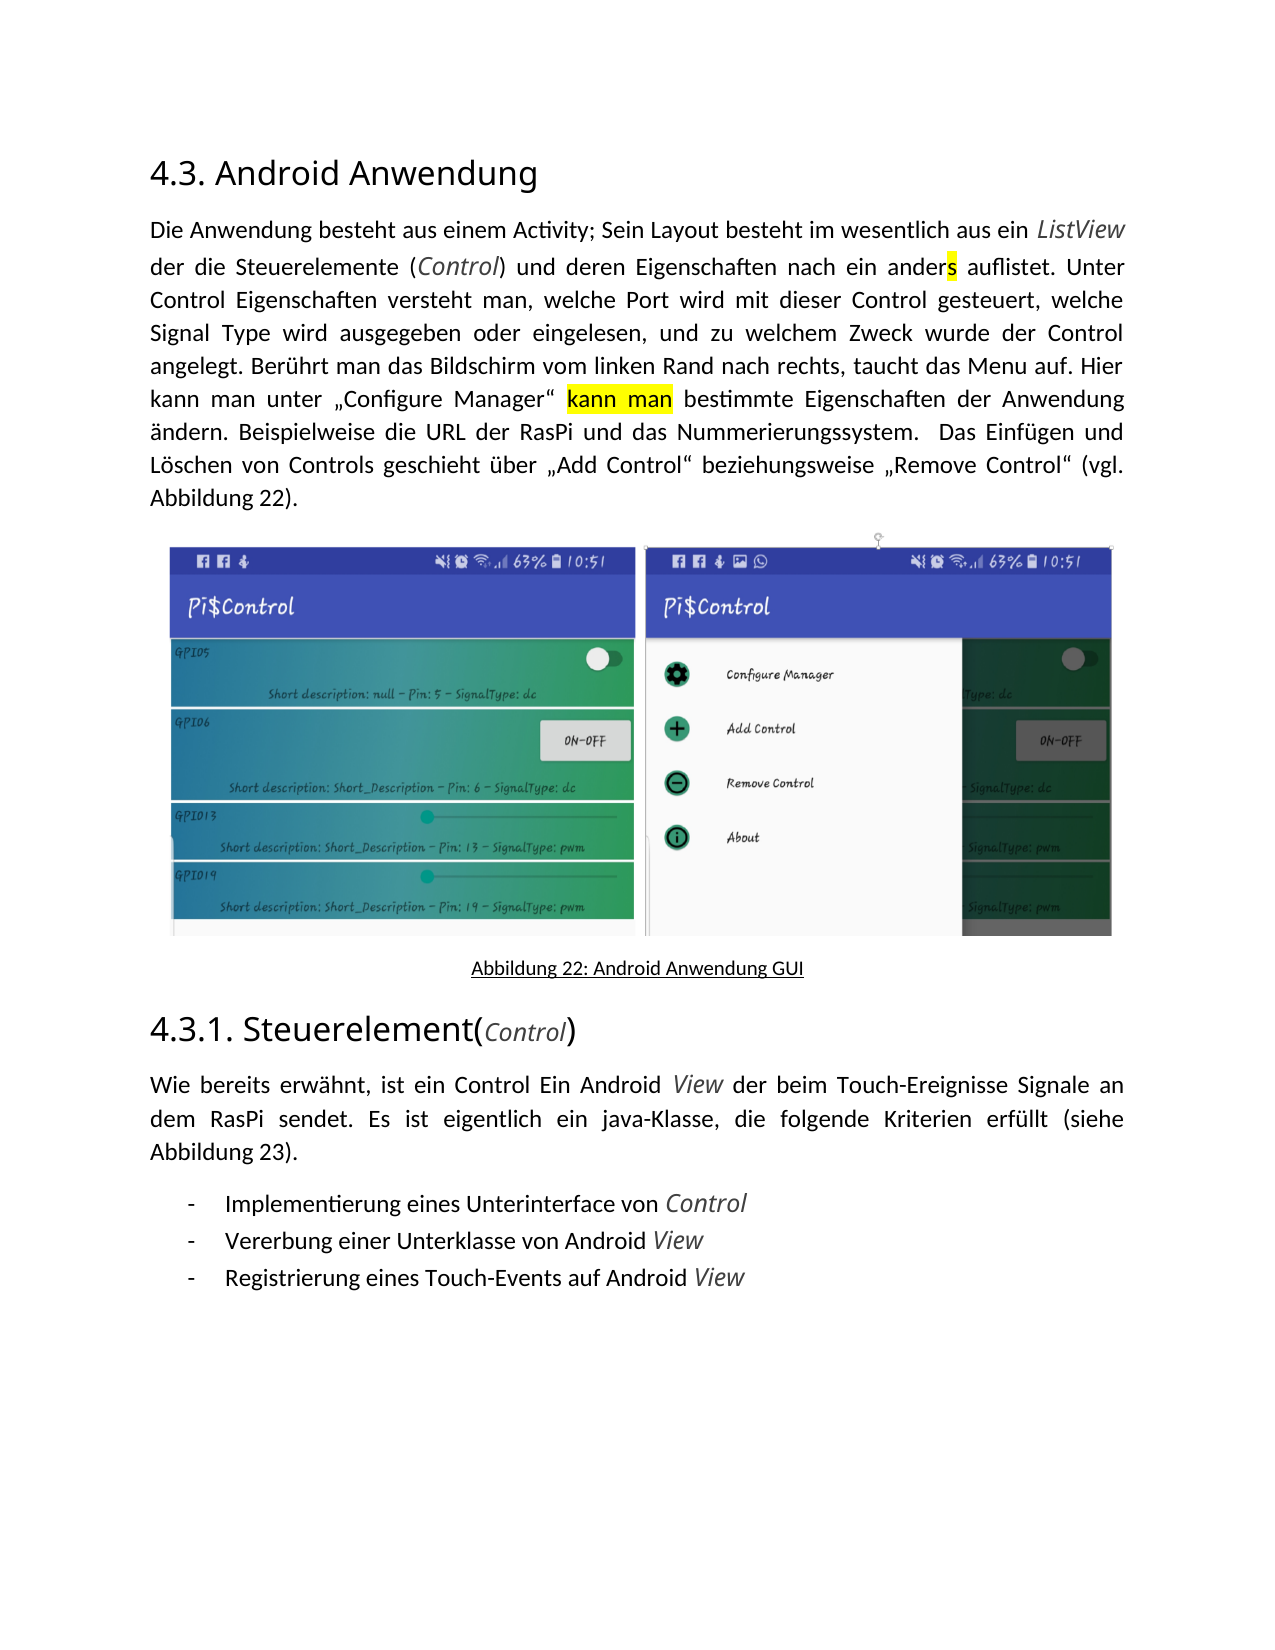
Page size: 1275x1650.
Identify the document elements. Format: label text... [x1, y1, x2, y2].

list Vererbung einer Unterklasse von Android View [187, 1222, 1125, 1257]
subtitle Steuerelement(Control) [150, 1005, 1125, 1051]
list Registrierung eines Touch-Events auf Android View [187, 1259, 1125, 1293]
subtitle Android Anwendung [150, 150, 1125, 195]
picture [150, 531, 1125, 936]
text Die Anwendung besteht aus einem Activity; Sein Layout besteht im wesentlich aus ein ListView der die Steuerelemente (Control) und deren Eigenschaften nach ein anders auflistet. Unter Control Eigenschaften versteht man, welche Port wird mit dieser Control gesteuert, welche Signal Type wird ausgegeben oder eingelesen, und zu welchem Zweck wurde der Control angelegt. Berührt man das Bildschirm vom linken Rand nach rechts, taucht das Menu auf. Hier kann man unter „Configure Manager“ kann man bestimmte Eigenschaften der Anwendung ändern. Beispielweise die URL der RasPi und das Nummerierungssystem. Das Einfügen und Löschen von Controls geschieht über „Add Control“ beziehungsweise „Remove Control“ (vgl. Abbildung 23). [150, 211, 1125, 513]
text Wie bereits erwähnt, ist ein Control Ein Android View der beim Touch-Ereignisse Signale an dem RasPi sendet. Es ist eigentlich ein java-Klasse, die folgende Kriterien erfüllt (siehe Abbildung 24). [150, 1067, 1125, 1167]
list Implementierung eines Unterinterface von Control [187, 1186, 1125, 1220]
